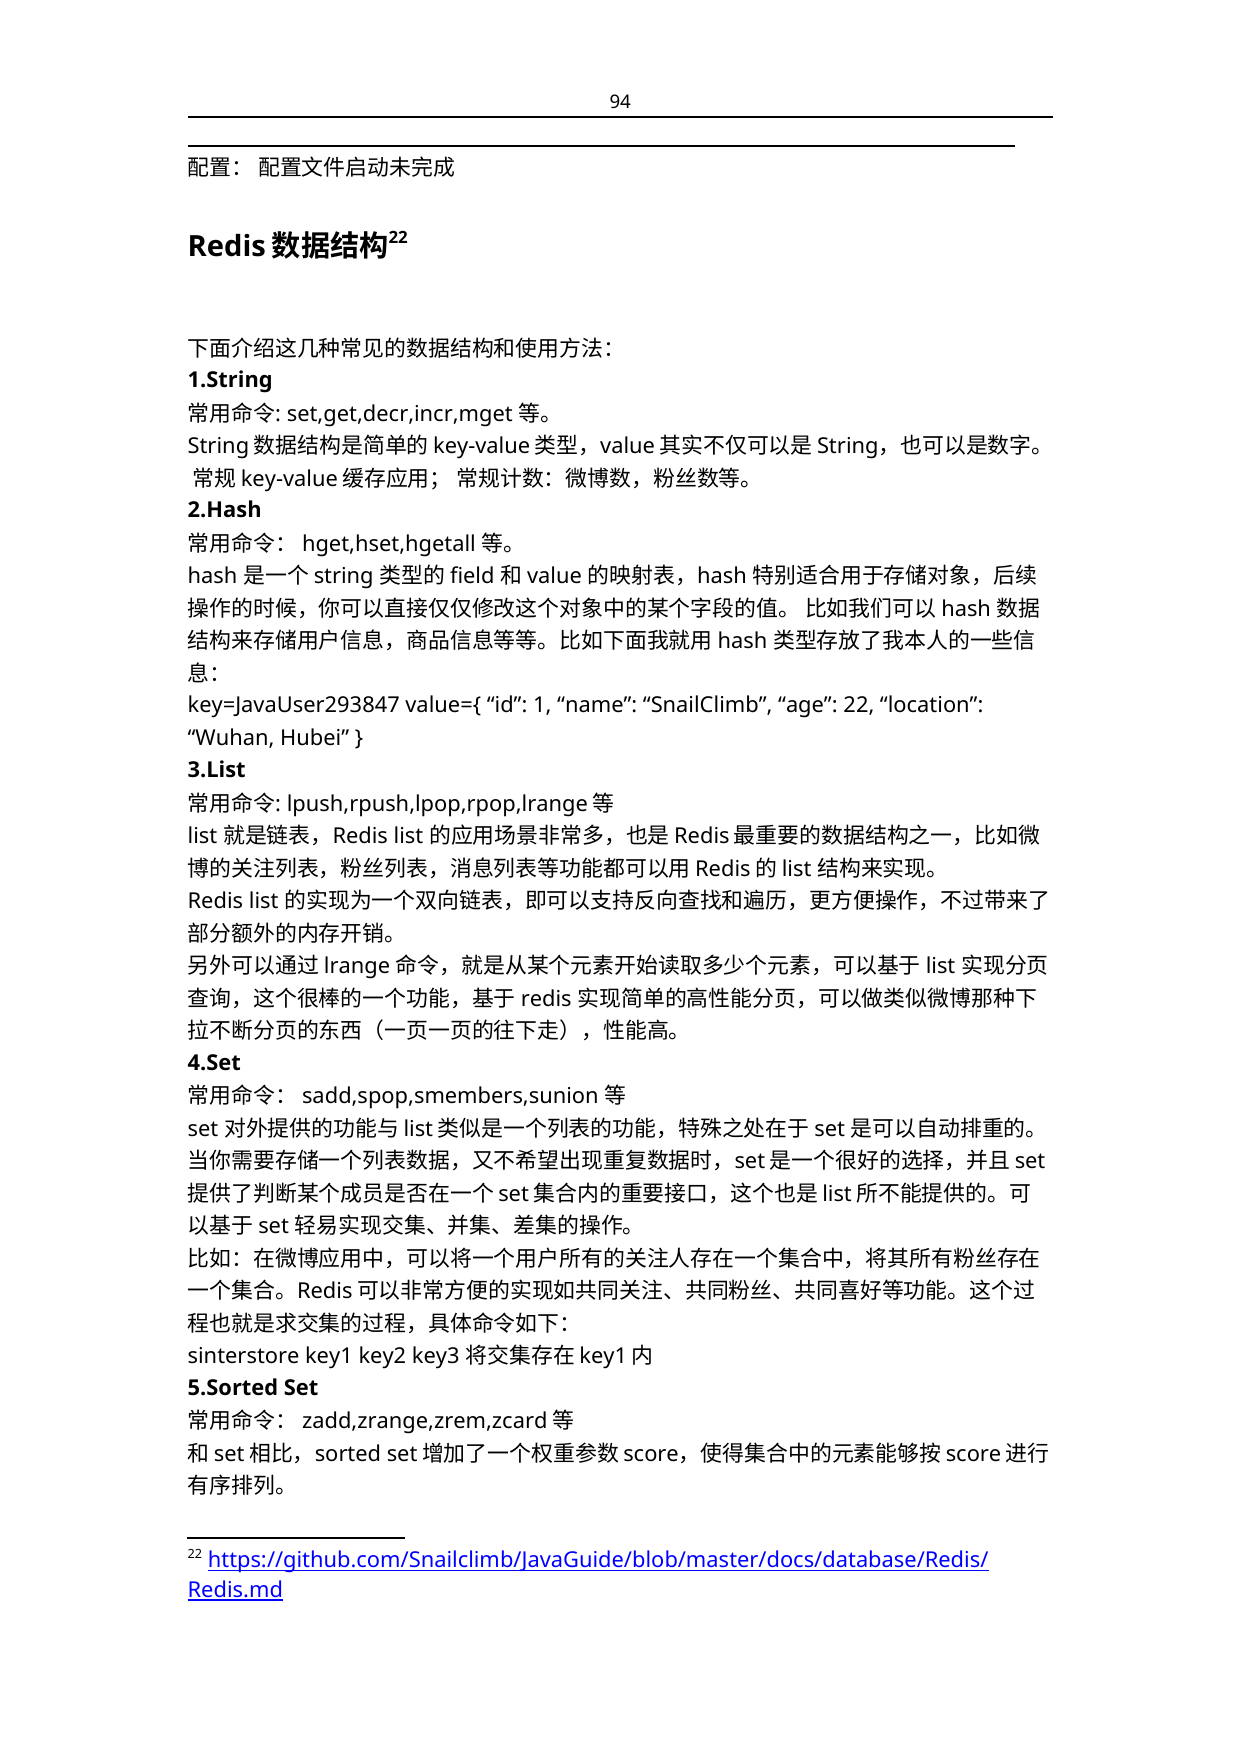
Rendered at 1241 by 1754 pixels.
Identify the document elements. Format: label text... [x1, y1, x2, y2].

text 5.Sorted Set [187, 1371, 1053, 1403]
text 常用命令: lpush,rpush,lpop,rpop,lrange等 [187, 786, 1053, 818]
text key=JavaUser293847 value={ “id”: 1, “name”: “SnailClimb”, “age”: 22, “location”: “Wuhan, Hubei” } [187, 688, 1053, 753]
text 配置： 配置文件启动未完成 [187, 150, 1053, 182]
text 4.Set [187, 1046, 1053, 1078]
text String数据结构是简单的key-value类型，value其实不仅可以是String，也可以是数字。 常规key-value缓存应用； 常规计数：微博数，粉丝数等。 [187, 428, 1053, 493]
text 常用命令： zadd,zrange,zrem,zcard等 [187, 1403, 1053, 1436]
text list 就是链表，Redis list 的应用场景非常多，也是Redis最重要的数据结构之一，比如微博的关注列表，粉丝列表，消息列表等功能都可以用Redis的 list 结构来实现。 [187, 818, 1053, 883]
text 比如：在微博应用中，可以将一个用户所有的关注人存在一个集合中，将其所有粉丝存在一个集合。Redis可以非常方便的实现如共同关注、共同粉丝、共同喜好等功能。这个过程也就是求交集的过程，具体命令如下： [187, 1241, 1053, 1338]
text 当你需要存储一个列表数据，又不希望出现重复数据时，set是一个很好的选择，并且set提供了判断某个成员是否在一个set集合内的重要接口，这个也是list所不能提供的。可以基于 set 轻易实现交集、并集、差集的操作。 [187, 1143, 1053, 1241]
text 常用命令： hget,hset,hgetall 等。 [187, 526, 1053, 558]
subtitle Redis数据结构 [187, 212, 1053, 277]
text 下面介绍这几种常见的数据结构和使用方法： [187, 331, 1053, 363]
text Redis list 的实现为一个双向链表，即可以支持反向查找和遍历，更方便操作，不过带来了部分额外的内存开销。 [187, 883, 1053, 948]
text sinterstore key1 key2 key3 将交集存在key1内 [187, 1338, 1053, 1371]
text hash 是一个 string 类型的 field 和 value 的映射表，hash 特别适合用于存储对象，后续操作的时候，你可以直接仅仅修改这个对象中的某个字段的值。 比如我们可以 hash 数据结构来存储用户信息，商品信息等等。比如下面我就用 hash 类型存放了我本人的一些信息： [187, 558, 1053, 688]
text set 对外提供的功能与list类似是一个列表的功能，特殊之处在于 set 是可以自动排重的。 [187, 1111, 1053, 1143]
text 常用命令： sadd,spop,smembers,sunion 等 [187, 1078, 1053, 1111]
text 3.List [187, 753, 1053, 786]
text 2.Hash [187, 493, 1053, 526]
text 和set相比，sorted set增加了一个权重参数score，使得集合中的元素能够按score进行有序排列。 [187, 1436, 1053, 1501]
text 1.String [187, 363, 1053, 396]
text 常用命令: set,get,decr,incr,mget 等。 [187, 396, 1053, 428]
text 另外可以通过 lrange 命令，就是从某个元素开始读取多少个元素，可以基于 list 实现分页查询，这个很棒的一个功能，基于 redis 实现简单的高性能分页，可以做类似微博那种下拉不断分页的东西（一页一页的往下走），性能高。 [187, 948, 1053, 1046]
